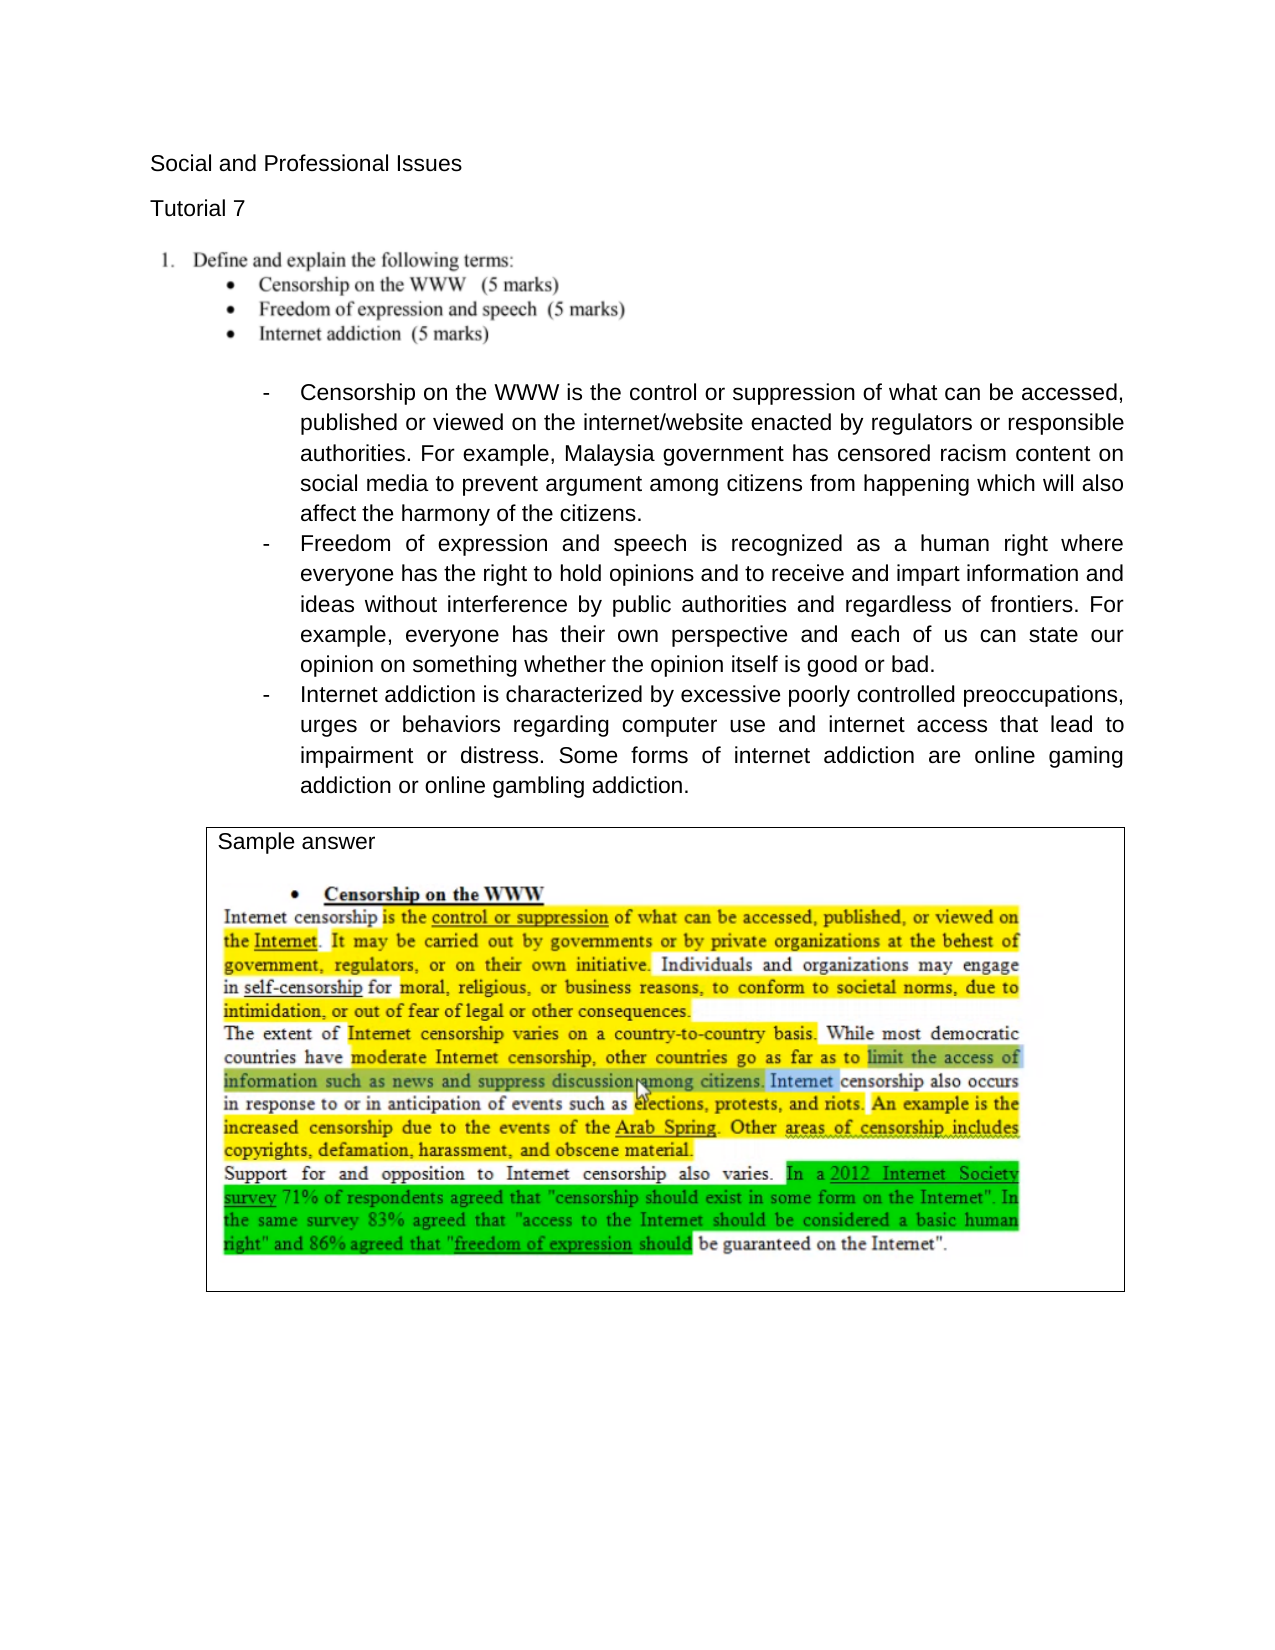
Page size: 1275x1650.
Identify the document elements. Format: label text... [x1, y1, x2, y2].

list Internet addiction is characterized by excessive poorly controlled preoccupations, urges or behaviors regarding computer use and internet access that lead to impairment or distress. Some forms of internet addiction are online gaming addiction or online gambling addiction. [262, 681, 1125, 798]
text Tutorial 7 [150, 195, 1125, 221]
text Social and Professional Issues [150, 150, 1125, 176]
list Freedom of expression and speech is recognized as a human right where everyone has the right to hold opinions and to receive and impart information and ideas without interference by public authorities and regardless of frontiers. For example, everyone has their own perspective and each of us can state our opinion on something whether the opinion itself is good or bad. [262, 530, 1125, 677]
picture [150, 240, 636, 352]
table_header Sample answer [207, 828, 1124, 1291]
list Censorship on the WWW is the control or suppression of what can be accessed, published or viewed on the internet/website enacted by regulators or responsible authorities. For example, Malaysia government has censored racism content on social media to prevent argument among citizens from happening which will also affect the harmony of the citizens. [262, 379, 1125, 526]
picture [217, 883, 1062, 1263]
